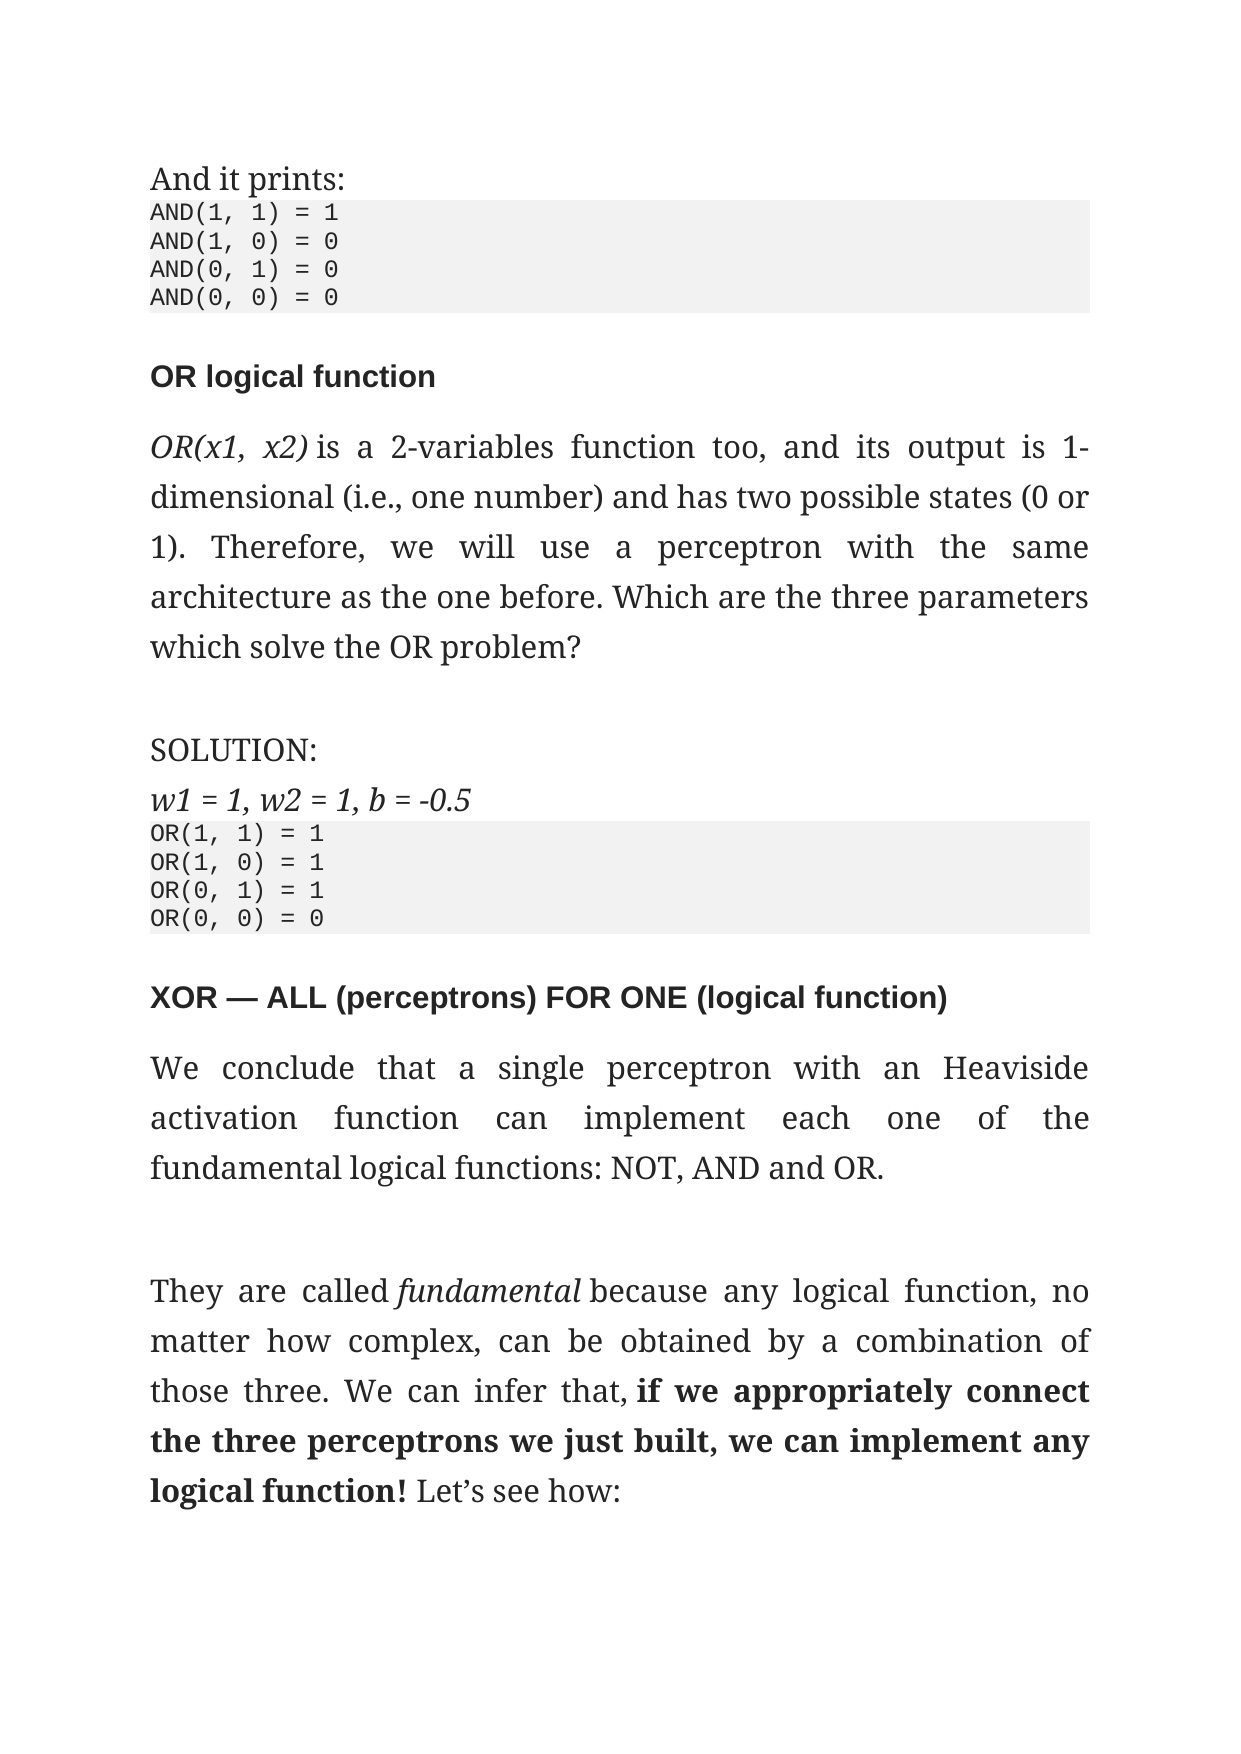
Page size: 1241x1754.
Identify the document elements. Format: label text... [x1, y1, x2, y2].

text SOLUTION: w1 = 1, w2 = 1, b = -0.5 [150, 721, 1090, 821]
text AND(1, 1) = 1 AND(1, 0) = 0 AND(0, 1) = 0 AND(0, 0) = 0 [150, 200, 1090, 313]
text OR(1, 1) = 1 OR(1, 0) = 1 OR(0, 1) = 1 OR(0, 0) = 0 [150, 821, 1090, 934]
subtitle OR logical function [150, 356, 1090, 394]
text They are called fundamental because any logical function, no matter how complex, can be obtained by a combination of those three. We can infer that, if we appropriately connect the three perceptrons we just built, we can implement any logical function! Let’s see how: [150, 1212, 1090, 1512]
text We conclude that a single perceptron with an Heaviside activation function can implement each one of the fundamental logical functions: NOT, AND and OR. [150, 1038, 1090, 1188]
text OR(x1, x2) is a 2-variables function too, and its output is 1-dimensional (i.e., one number) and has two possible states (0 or 1). Therefore, we will use a perceptron with the same architecture as the one before. Which are the three parameters which solve the OR problem? [150, 417, 1090, 667]
text And it prints: [150, 150, 1090, 200]
subtitle XOR — ALL (perceptrons) FOR ONE (logical function) [150, 977, 1090, 1015]
